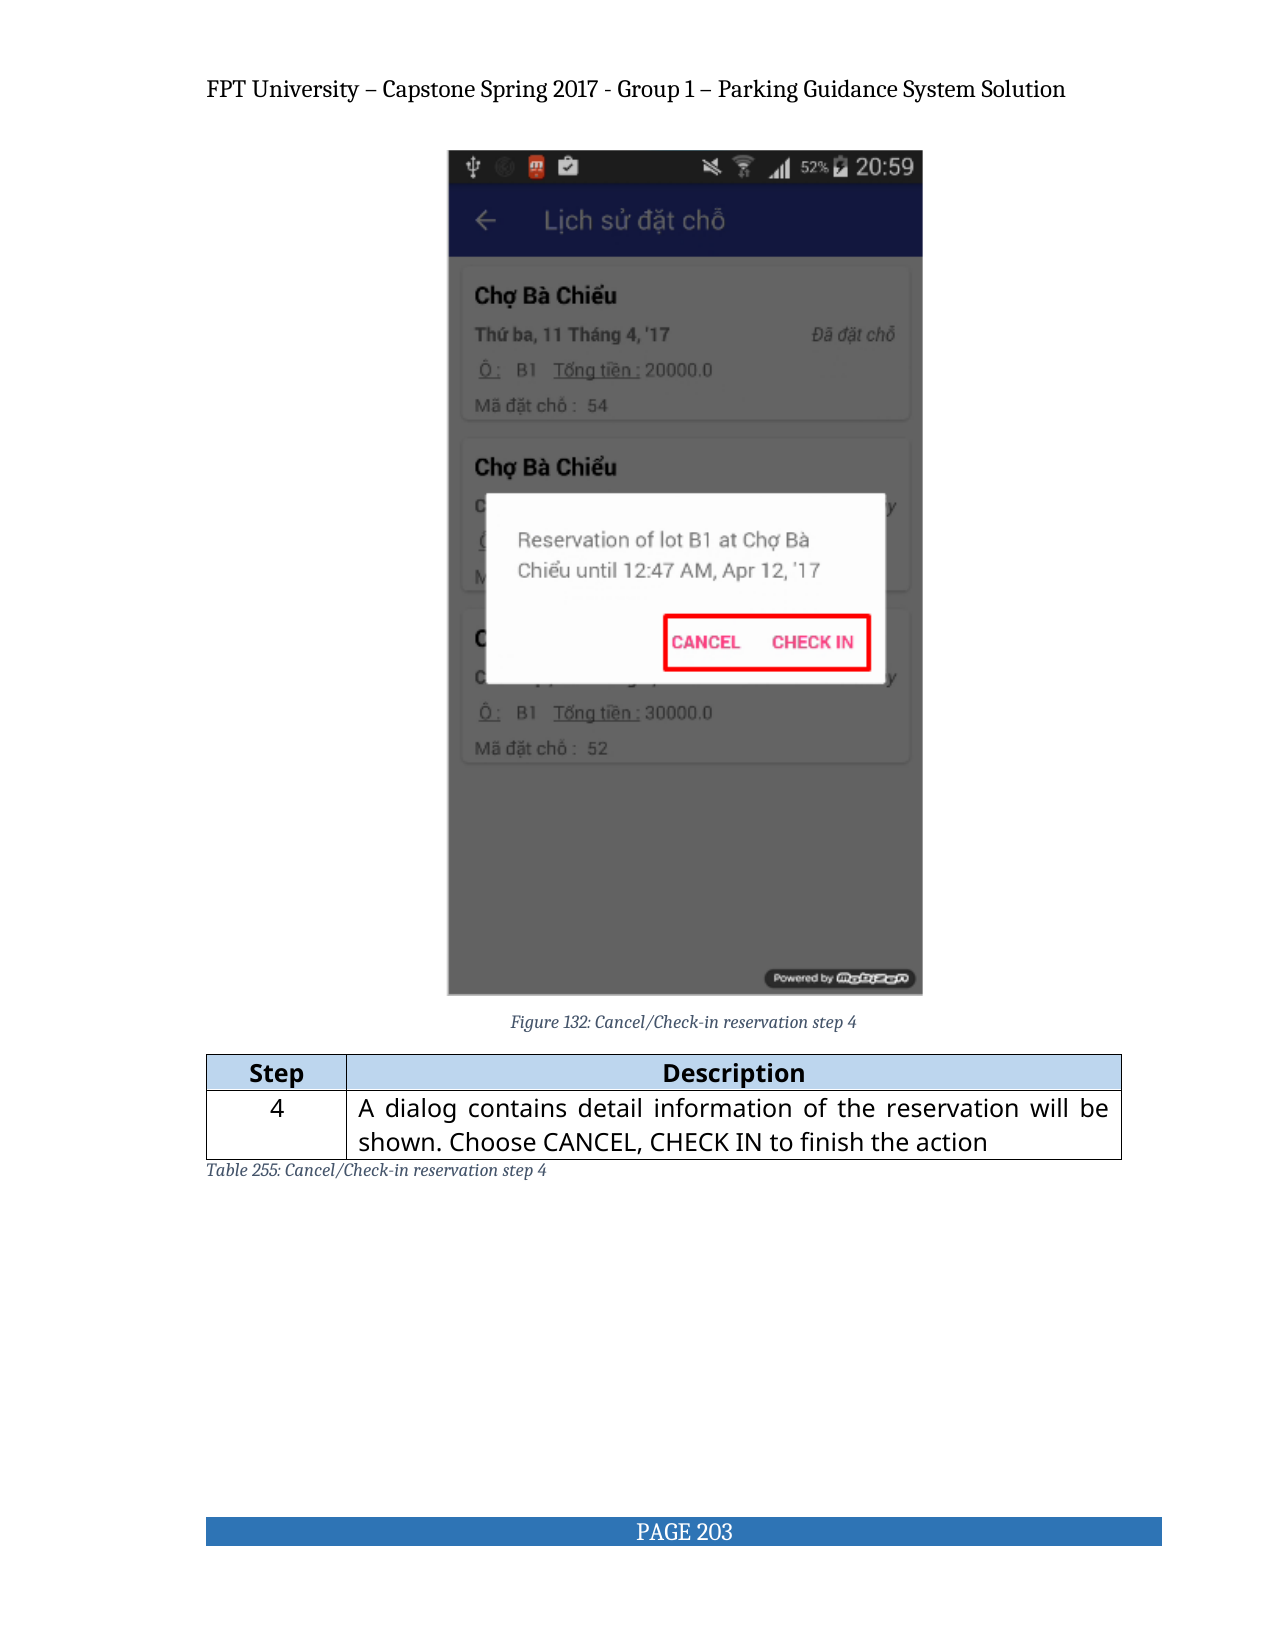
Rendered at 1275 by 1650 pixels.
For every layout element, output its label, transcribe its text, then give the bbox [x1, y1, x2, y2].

text Figure 132: Cancel/Check-in reservation step 4 [206, 1012, 1162, 1033]
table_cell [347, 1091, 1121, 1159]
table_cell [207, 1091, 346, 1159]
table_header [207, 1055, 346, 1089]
picture [446, 150, 923, 996]
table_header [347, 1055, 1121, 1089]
text Table 255: Cancel/Check-in reservation step 4 [206, 1160, 1162, 1181]
